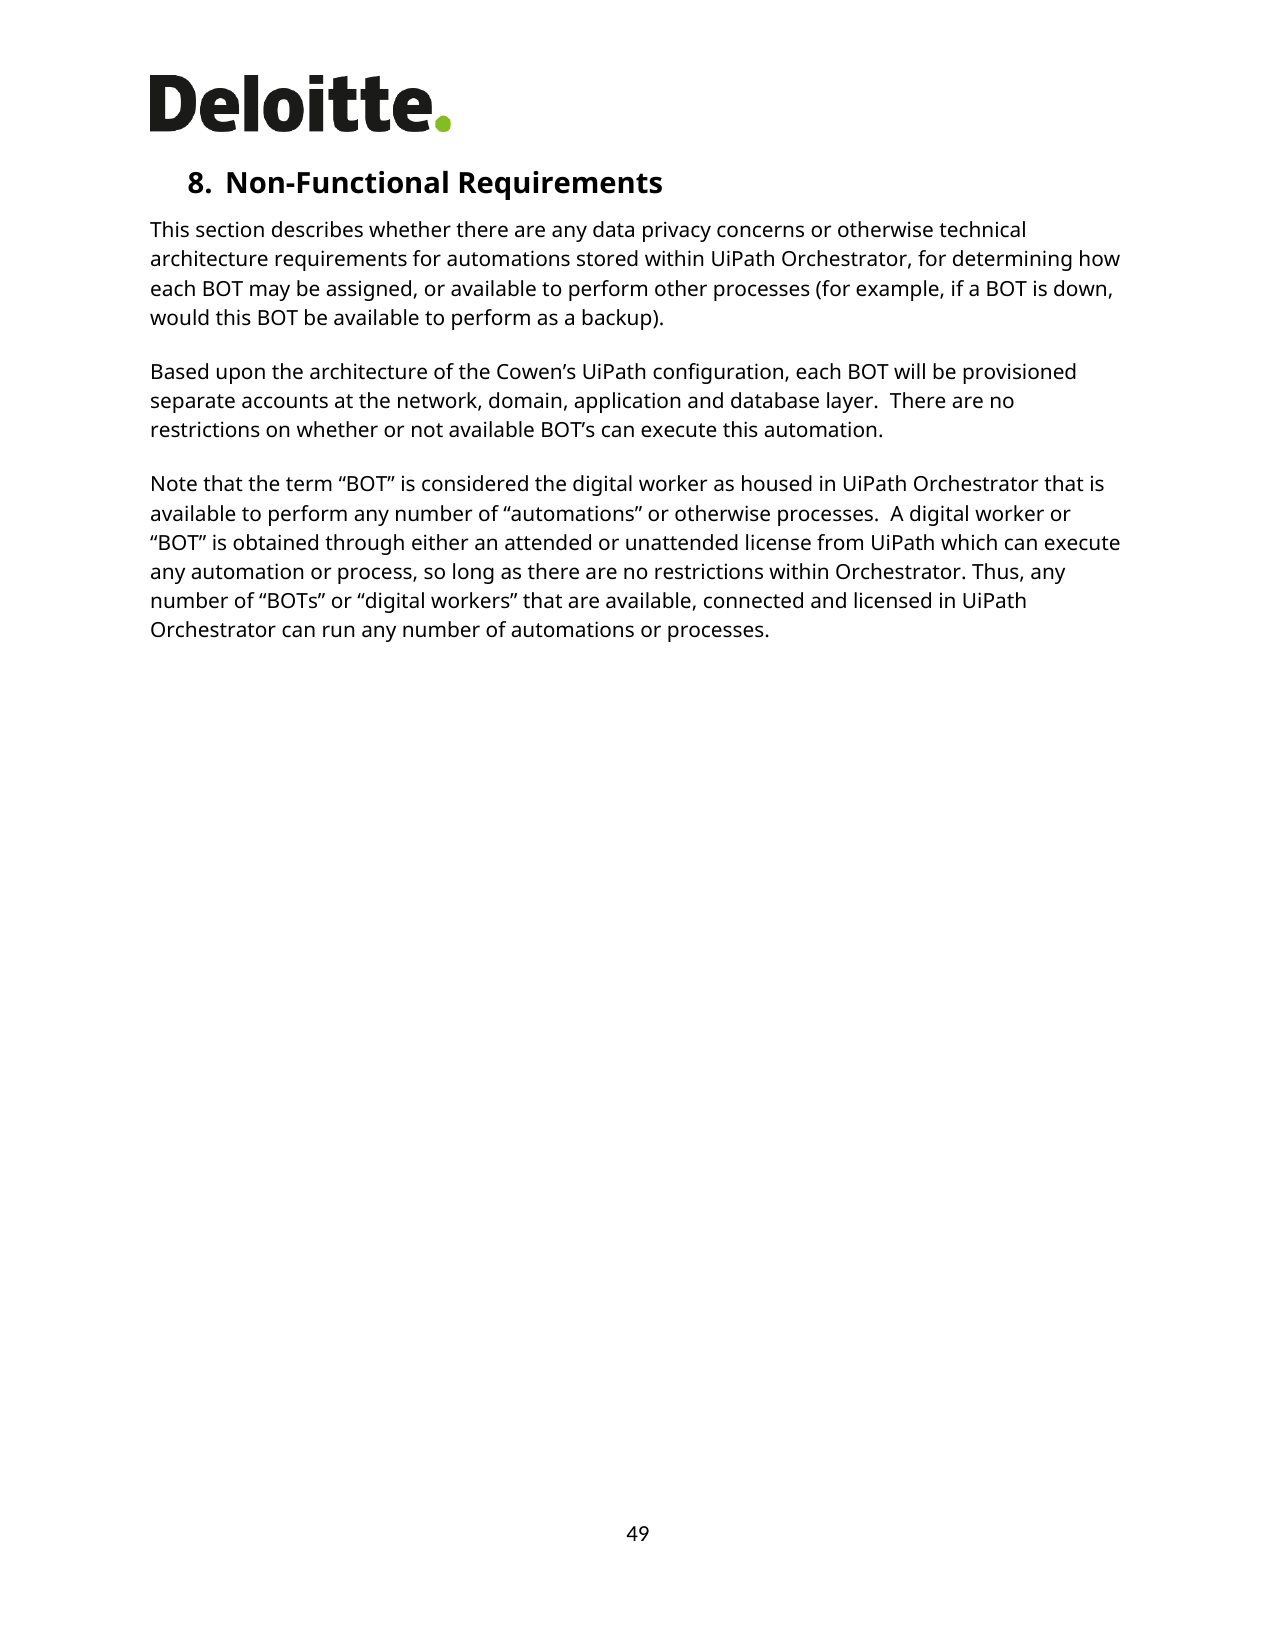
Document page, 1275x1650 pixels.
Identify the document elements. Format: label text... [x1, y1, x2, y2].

picture [150, 75, 451, 132]
list Non-Functional Requirements [187, 162, 1125, 202]
text Based upon the architecture of the Cowen’s UiPath configuration, each BOT will be provisioned separate accounts at the network, domain, application and database layer. There are no restrictions on whether or not available BOT’s can execute this automation. [150, 356, 1125, 444]
text This section describes whether there are any data privacy concerns or otherwise technical architecture requirements for automations stored within UiPath Orchestrator, for determining how each BOT may be assigned, or available to perform other processes (for example, if a BOT is down, would this BOT be available to perform as a backup). [150, 215, 1125, 331]
text Note that the term “BOT” is considered the digital worker as housed in UiPath Orchestrator that is available to perform any number of “automations” or otherwise processes. A digital worker or “BOT” is obtained through either an attended or unattended license from UiPath which can execute any automation or process, so long as there are no restrictions within Orchestrator. Thus, any number of “BOTs” or “digital workers” that are available, connected and licensed in UiPath Orchestrator can run any number of automations or processes. [150, 469, 1125, 644]
